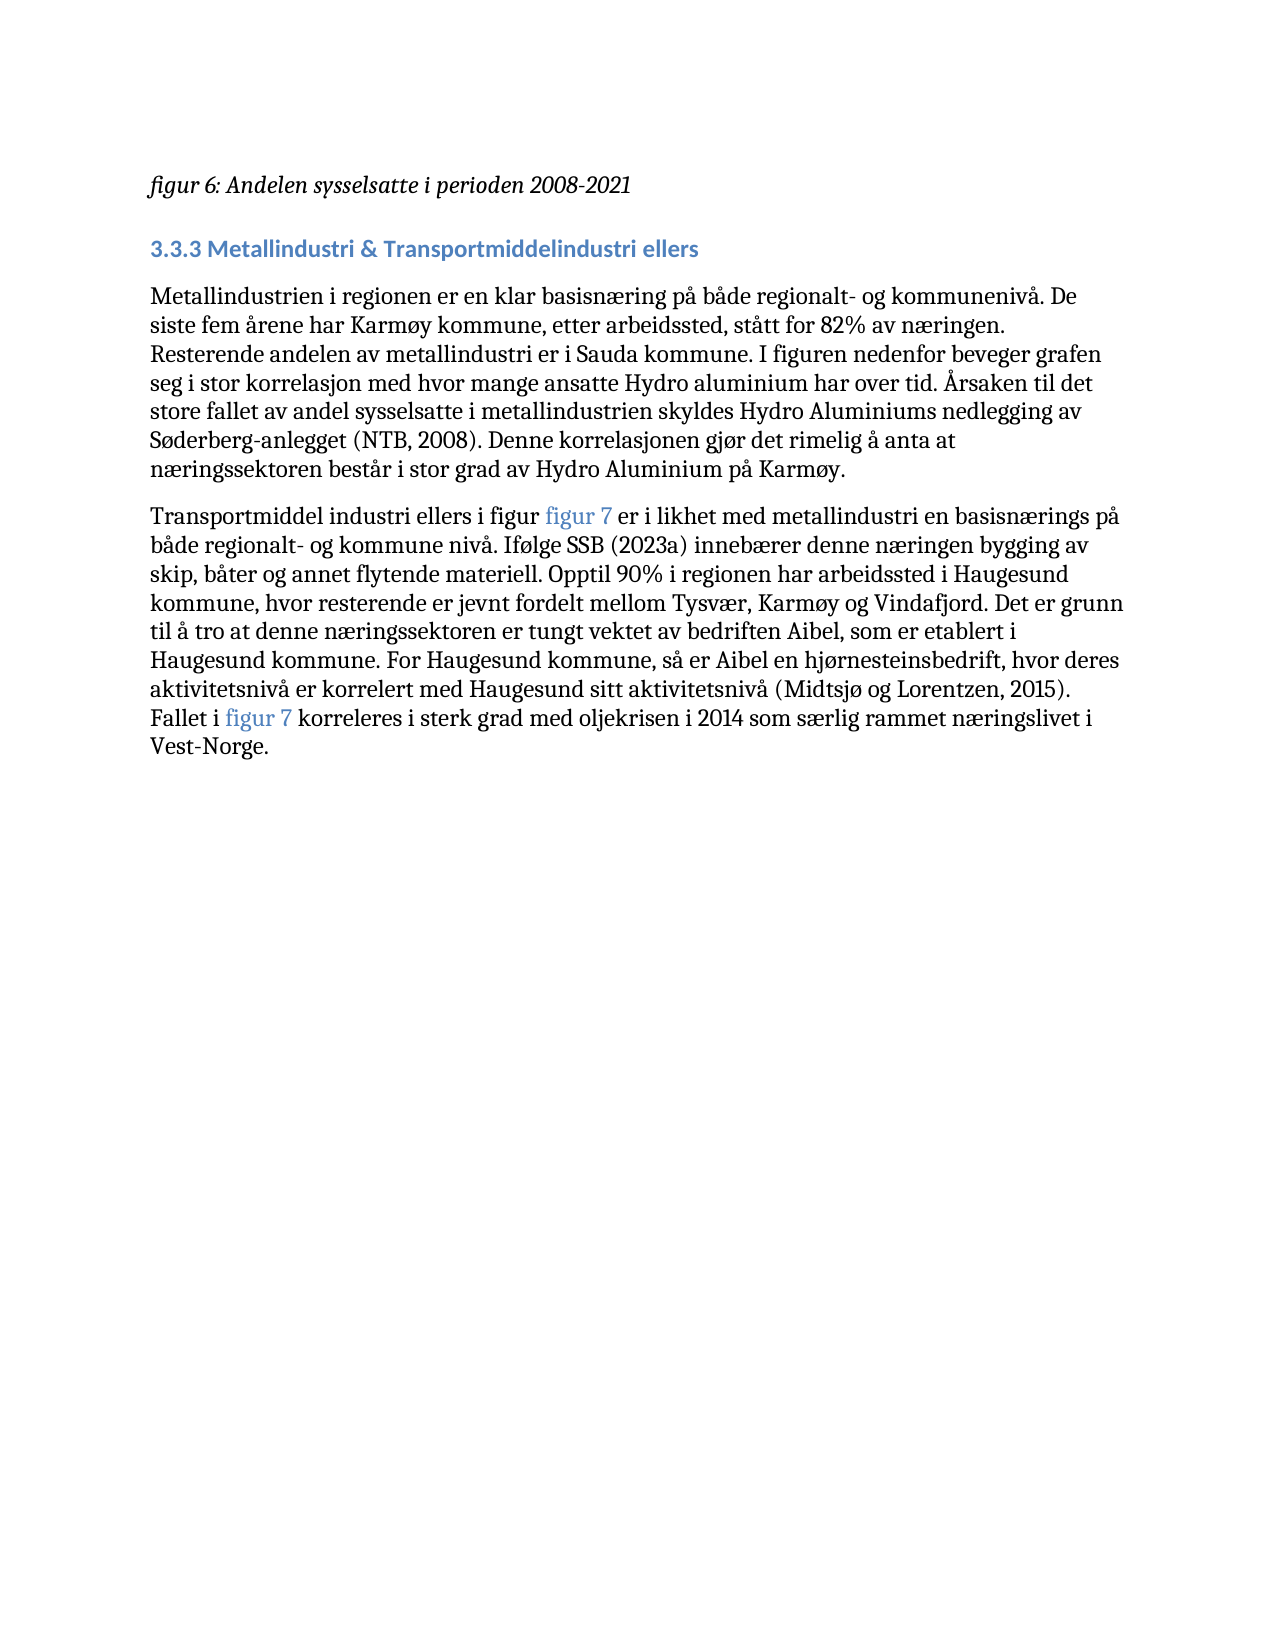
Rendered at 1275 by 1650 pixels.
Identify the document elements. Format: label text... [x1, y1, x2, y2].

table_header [139, 150, 1114, 212]
subtitle 3.3.3 Metallindustri & Transportmiddelindustri ellers [150, 233, 1125, 263]
text Transportmiddel industri ellers i figur figur 7 er i likhet med metallindustri en basisnærings på både regionalt- og kommune nivå. Ifølge SSB (2023a) innebærer denne næringen bygging av skip, båter og annet flytende materiell. Opptil 90% i regionen har arbeidssted i Haugesund kommune, hvor resterende er jevnt fordelt mellom Tysvær, Karmøy og Vindafjord. Det er grunn til å tro at denne næringssektoren er tungt vektet av bedriften Aibel, som er etablert i Haugesund kommune. For Haugesund kommune, så er Aibel en hjørnesteinsbedrift, hvor deres aktivitetsnivå er korrelert med Haugesund sitt aktivitetsnivå (Midtsjø og Lorentzen, 2015). Fallet i figur 7 korreleres i sterk grad med oljekrisen i 2014 som særlig rammet næringslivet i Vest-Norge. [150, 502, 1125, 761]
text Metallindustrien i regionen er en klar basisnæring på både regionalt- og kommunenivå. De siste fem årene har Karmøy kommune, etter arbeidssted, stått for 82% av næringen. Resterende andelen av metallindustri er i Sauda kommune. I figuren nedenfor beveger grafen seg i stor korrelasjon med hvor mange ansatte Hydro aluminium har over tid. Årsaken til det store fallet av andel sysselsatte i metallindustrien skyldes Hydro Aluminiums nedlegging av Søderberg-anlegget (NTB, 2008). Denne korrelasjonen gjør det rimelig å anta at næringssektoren består i stor grad av Hydro Aluminium på Karmøy. [150, 282, 1125, 483]
